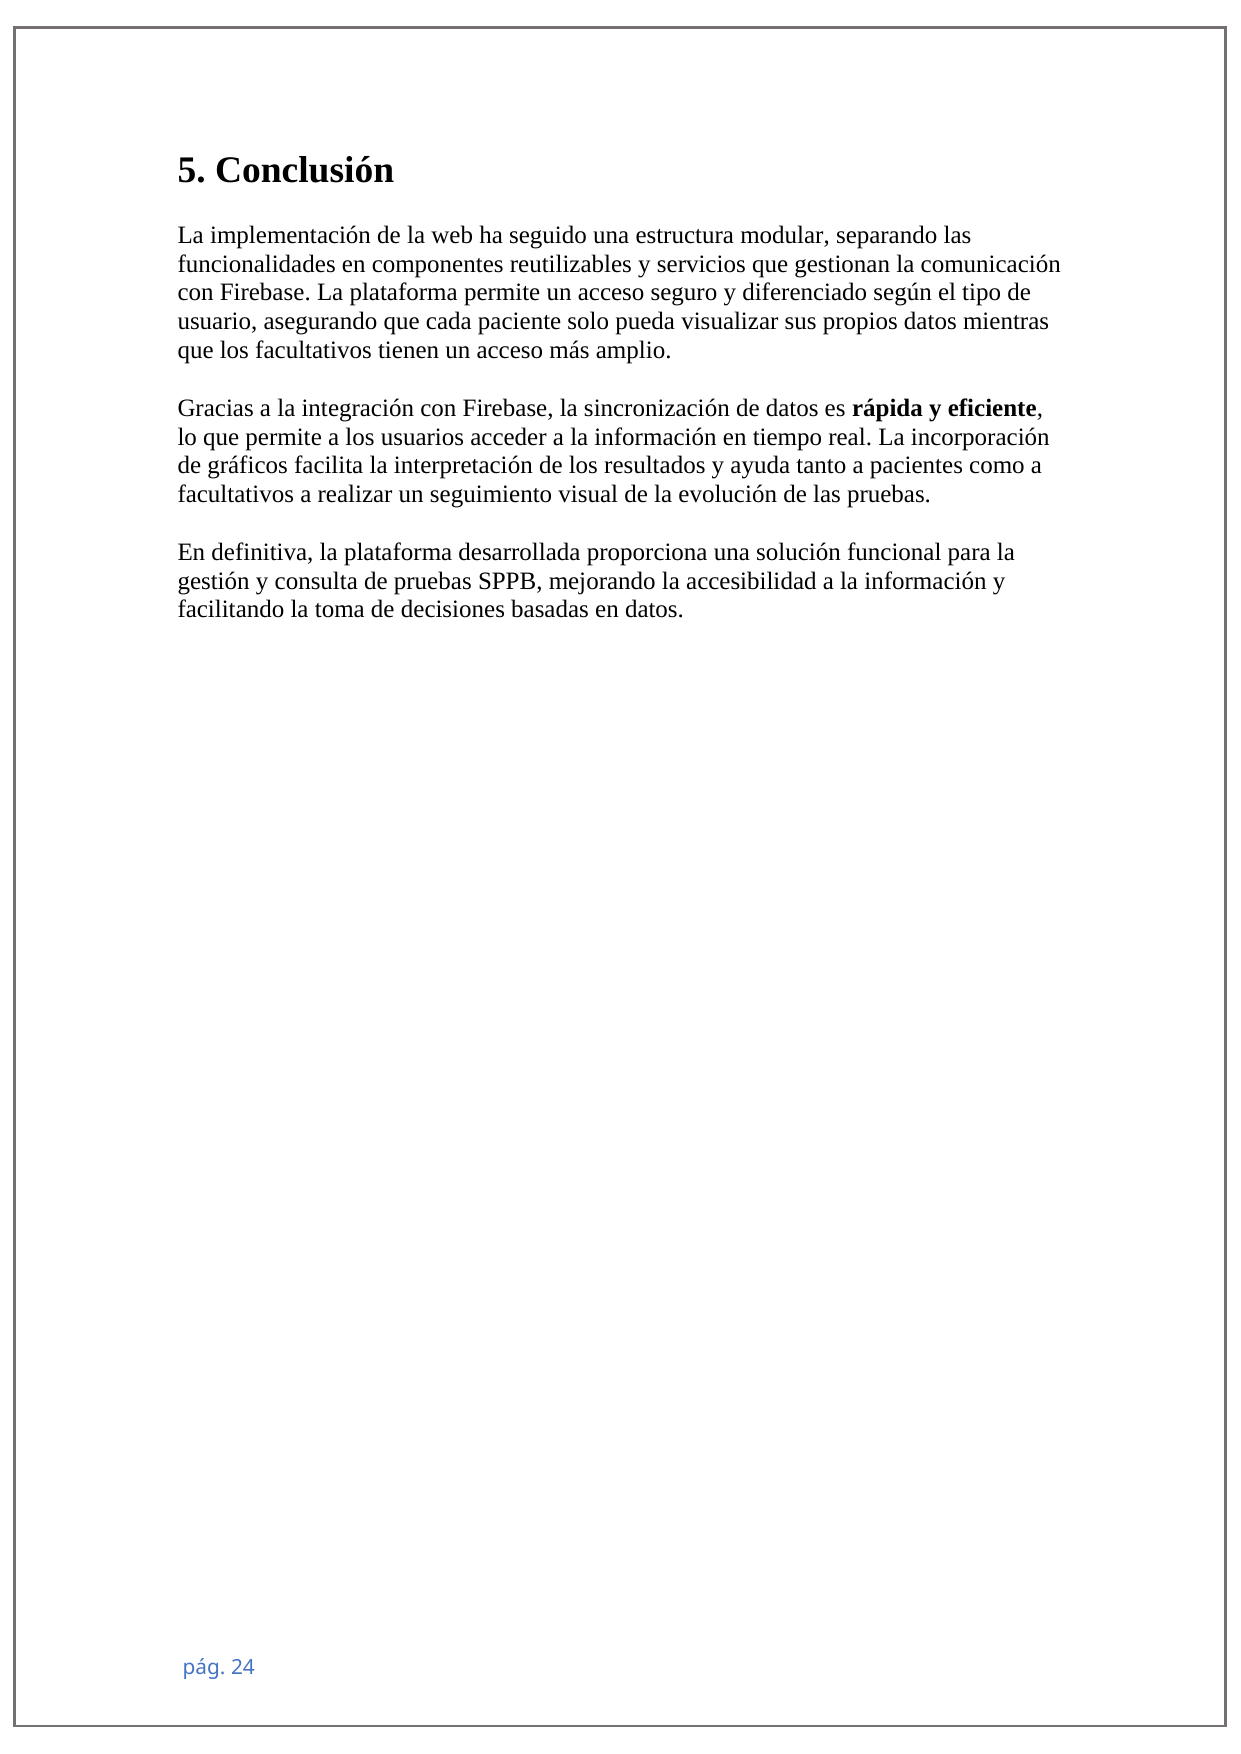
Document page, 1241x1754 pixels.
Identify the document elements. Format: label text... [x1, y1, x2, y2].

text La implementación de la web ha seguido una estructura modular, separando las funcionalidades en componentes reutilizables y servicios que gestionan la comunicación con Firebase. La plataforma permite un acceso seguro y diferenciado según el tipo de usuario, asegurando que cada paciente solo pueda visualizar sus propios datos mientras que los facultativos tienen un acceso más amplio. [177, 220, 1063, 364]
text En definitiva, la plataforma desarrollada proporciona una solución funcional para la gestión y consulta de pruebas SPPB, mejorando la accesibilidad a la información y facilitando la toma de decisiones basadas en datos. [177, 537, 1063, 623]
text Gracias a la integración con Firebase, la sincronización de datos es rápida y eficiente, lo que permite a los usuarios acceder a la información en tiempo real. La incorporación de gráficos facilita la interpretación de los resultados y ayuda tanto a pacientes como a facultativos a realizar un seguimiento visual de la evolución de las pruebas. [177, 393, 1063, 508]
text 5. Conclusión [177, 148, 1063, 191]
